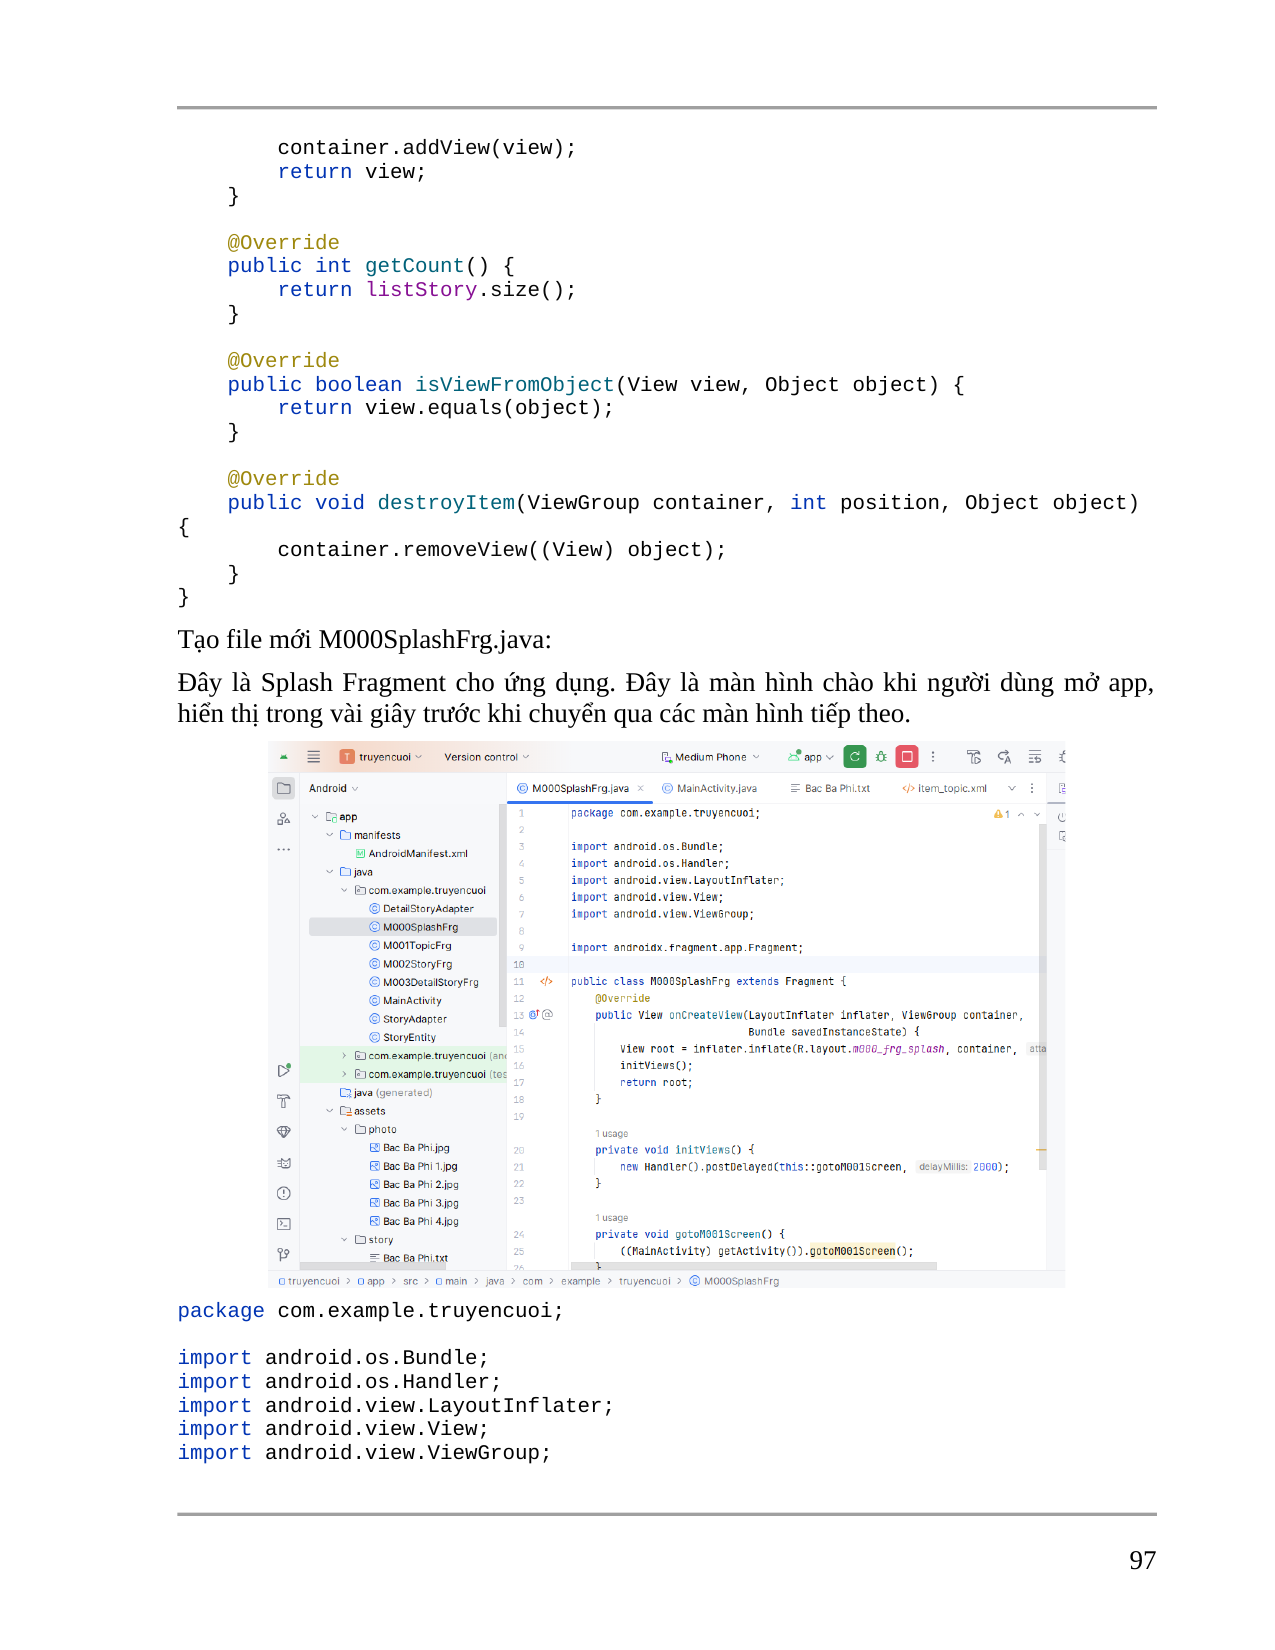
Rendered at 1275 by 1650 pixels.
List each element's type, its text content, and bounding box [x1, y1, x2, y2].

text Tạo file mới M000SplashFrg.java: [177, 623, 1156, 654]
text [177, 1300, 1157, 1489]
picture [268, 741, 1066, 1288]
text Đây là Splash Fragment cho ứng dụng. Đây là màn hình chào khi người dùng mở app, hiển thị trong vài giây trước khi chuyển qua các màn hình tiếp theo. [177, 666, 1156, 729]
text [177, 137, 1156, 610]
